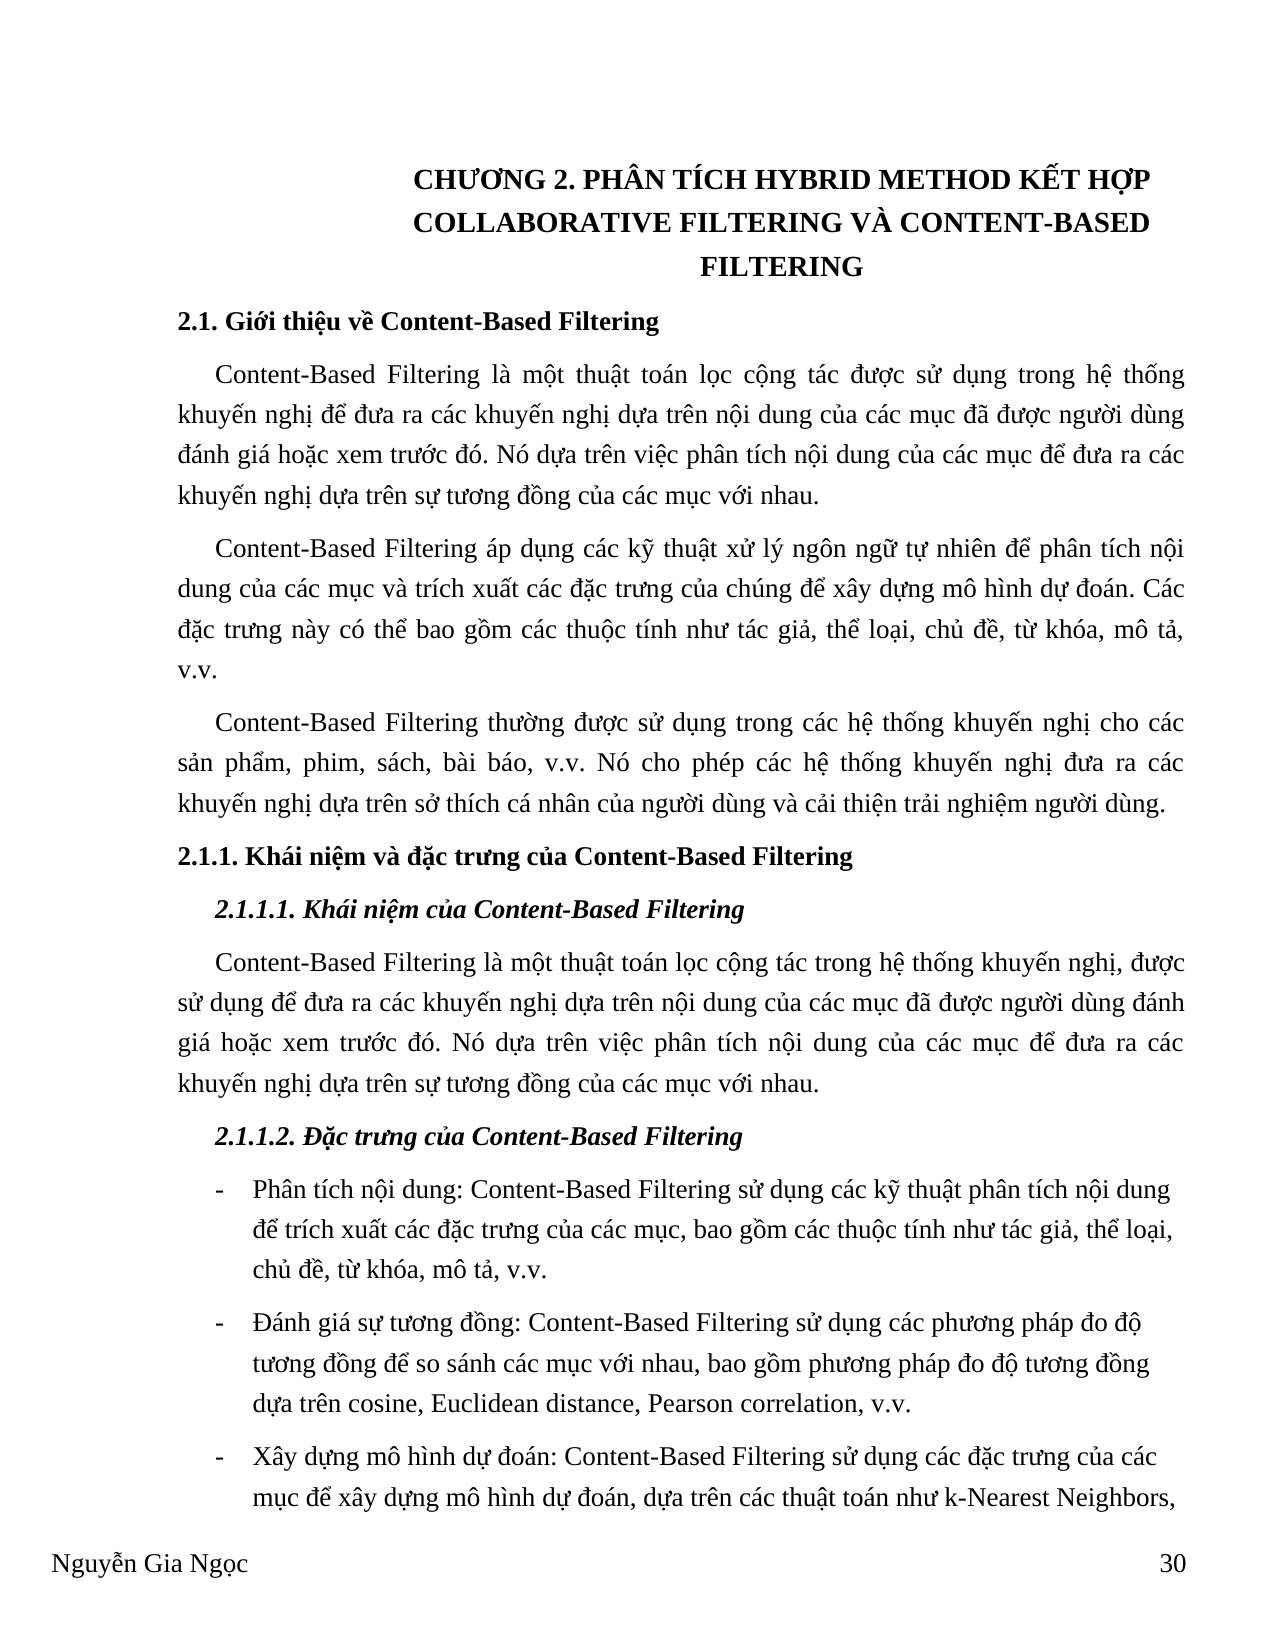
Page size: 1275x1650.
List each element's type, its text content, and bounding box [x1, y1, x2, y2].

text Content-Based Filtering thường được sử dụng trong các hệ thống khuyến nghị cho các sản phẩm, phim, sách, bài báo, v.v. Nó cho phép các hệ thống khuyến nghị đưa ra các khuyến nghị dựa trên sở thích cá nhân của người dùng và cải thiện trải nghiệm người dùng. [177, 706, 1186, 818]
text Giới thiệu về Content-Based Filtering [177, 305, 1186, 336]
list Phân tích nội dung: Content-Based Filtering sử dụng các kỹ thuật phân tích nội dung để trích xuất các đặc trưng của các mục, bao gồm các thuộc tính như tác giả, thể loại, chủ đề, từ khóa, mô tả, v.v. [215, 1173, 1186, 1285]
text Khái niệm và đặc trưng của Content-Based Filtering [177, 840, 1186, 871]
text PHÂN TÍCH HYBRID METHOD KẾT HỢP COLLABORATIVE FILTERING VÀ CONTENT-BASED FILTERING [377, 162, 1186, 282]
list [215, 1440, 1186, 1512]
text Content-Based Filtering là một thuật toán lọc cộng tác được sử dụng trong hệ thống khuyến nghị để đưa ra các khuyến nghị dựa trên nội dung của các mục đã được người dùng đánh giá hoặc xem trước đó. Nó dựa trên việc phân tích nội dung của các mục để đưa ra các khuyến nghị dựa trên sự tương đồng của các mục với nhau. [177, 358, 1186, 510]
text Khái niệm của Content-Based Filtering [177, 893, 1186, 924]
text Content-Based Filtering áp dụng các kỹ thuật xử lý ngôn ngữ tự nhiên để phân tích nội dung của các mục và trích xuất các đặc trưng của chúng để xây dựng mô hình dự đoán. Các đặc trưng này có thể bao gồm các thuộc tính như tác giả, thể loại, chủ đề, từ khóa, mô tả, v.v. [177, 532, 1186, 684]
text Đặc trưng của Content-Based Filtering [177, 1120, 1186, 1151]
list Đánh giá sự tương đồng: Content-Based Filtering sử dụng các phương pháp đo độ tương đồng để so sánh các mục với nhau, bao gồm phương pháp đo độ tương đồng dựa trên cosine, Euclidean distance, Pearson correlation, v.v. [215, 1307, 1186, 1418]
text Content-Based Filtering là một thuật toán lọc cộng tác trong hệ thống khuyến nghị, được sử dụng để đưa ra các khuyến nghị dựa trên nội dung của các mục đã được người dùng đánh giá hoặc xem trước đó. Nó dựa trên việc phân tích nội dung của các mục để đưa ra các khuyến nghị dựa trên sự tương đồng của các mục với nhau. [177, 946, 1186, 1098]
